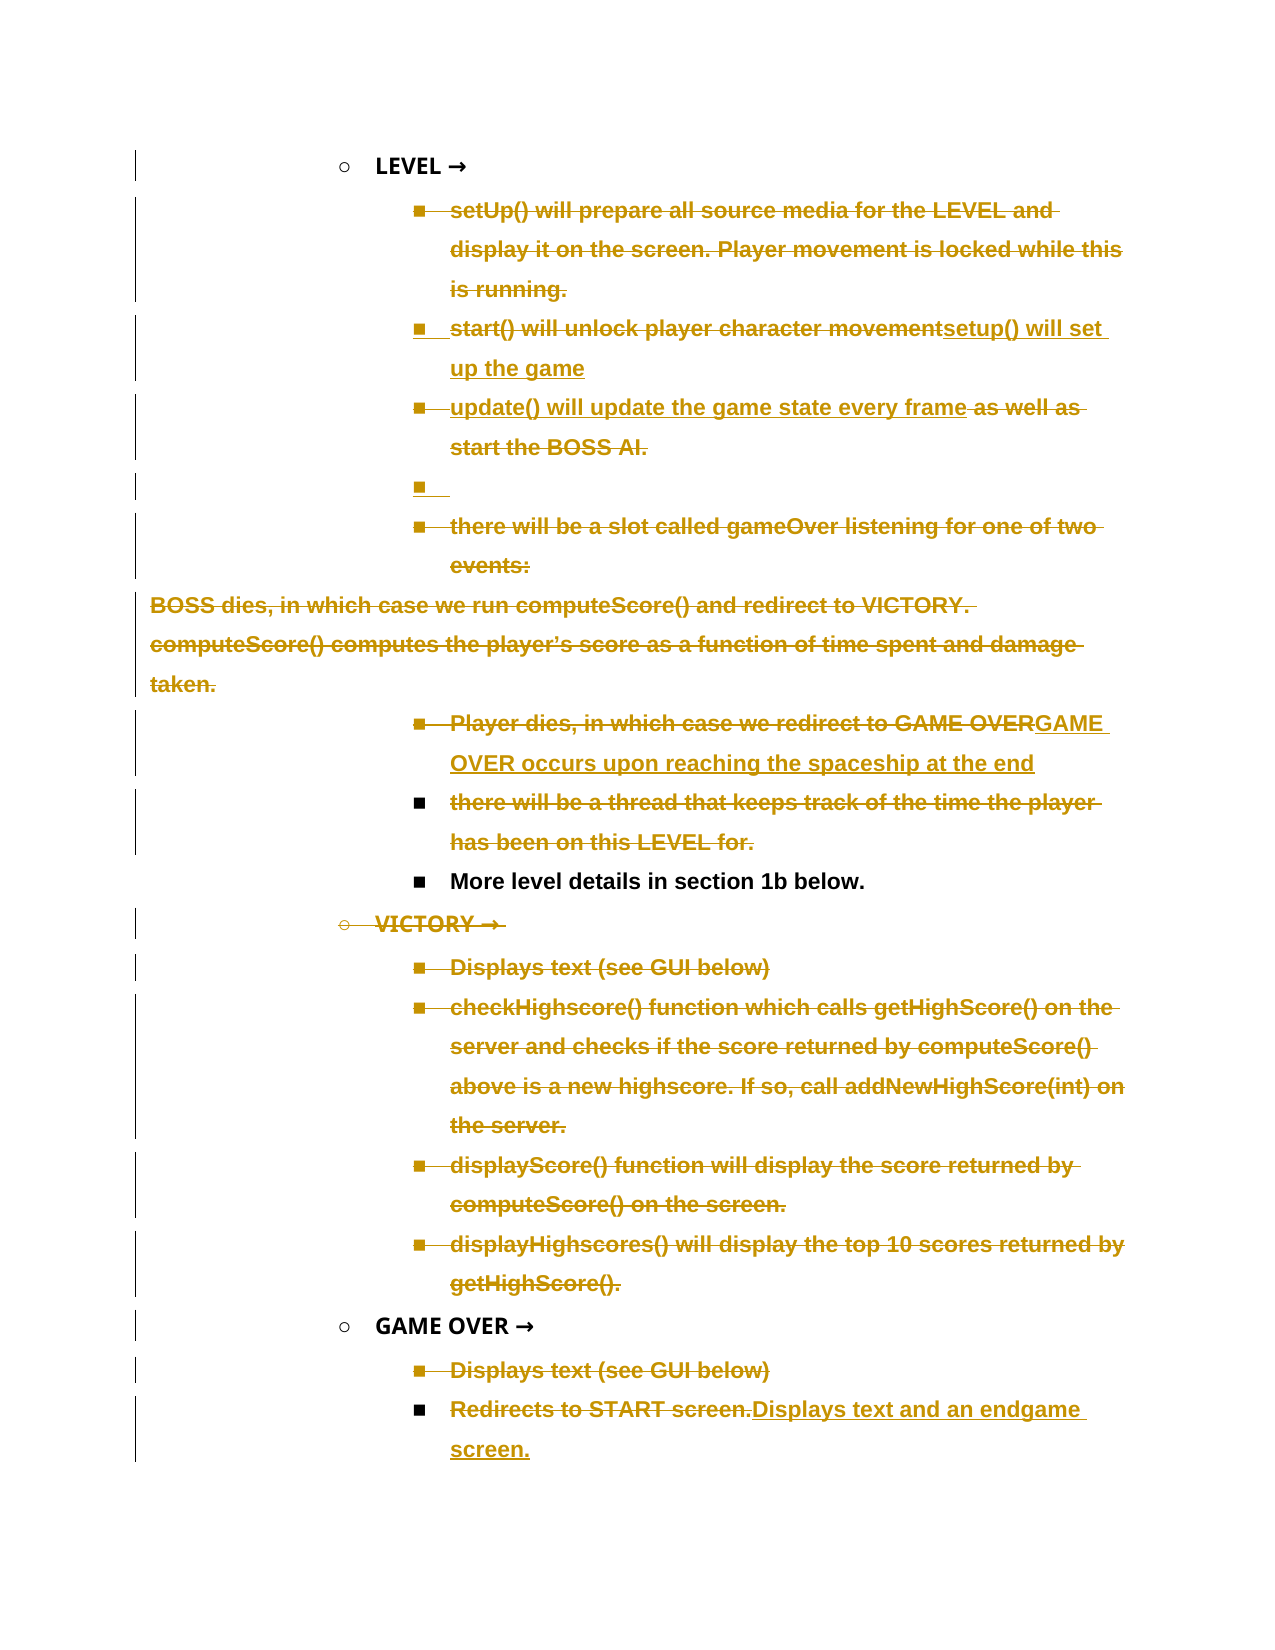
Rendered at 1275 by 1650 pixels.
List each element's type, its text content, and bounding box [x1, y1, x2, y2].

list LEVEL → [337, 150, 1125, 181]
list GAME OVER → [337, 1310, 1125, 1341]
list More level details in section 1b below. [412, 868, 1125, 894]
